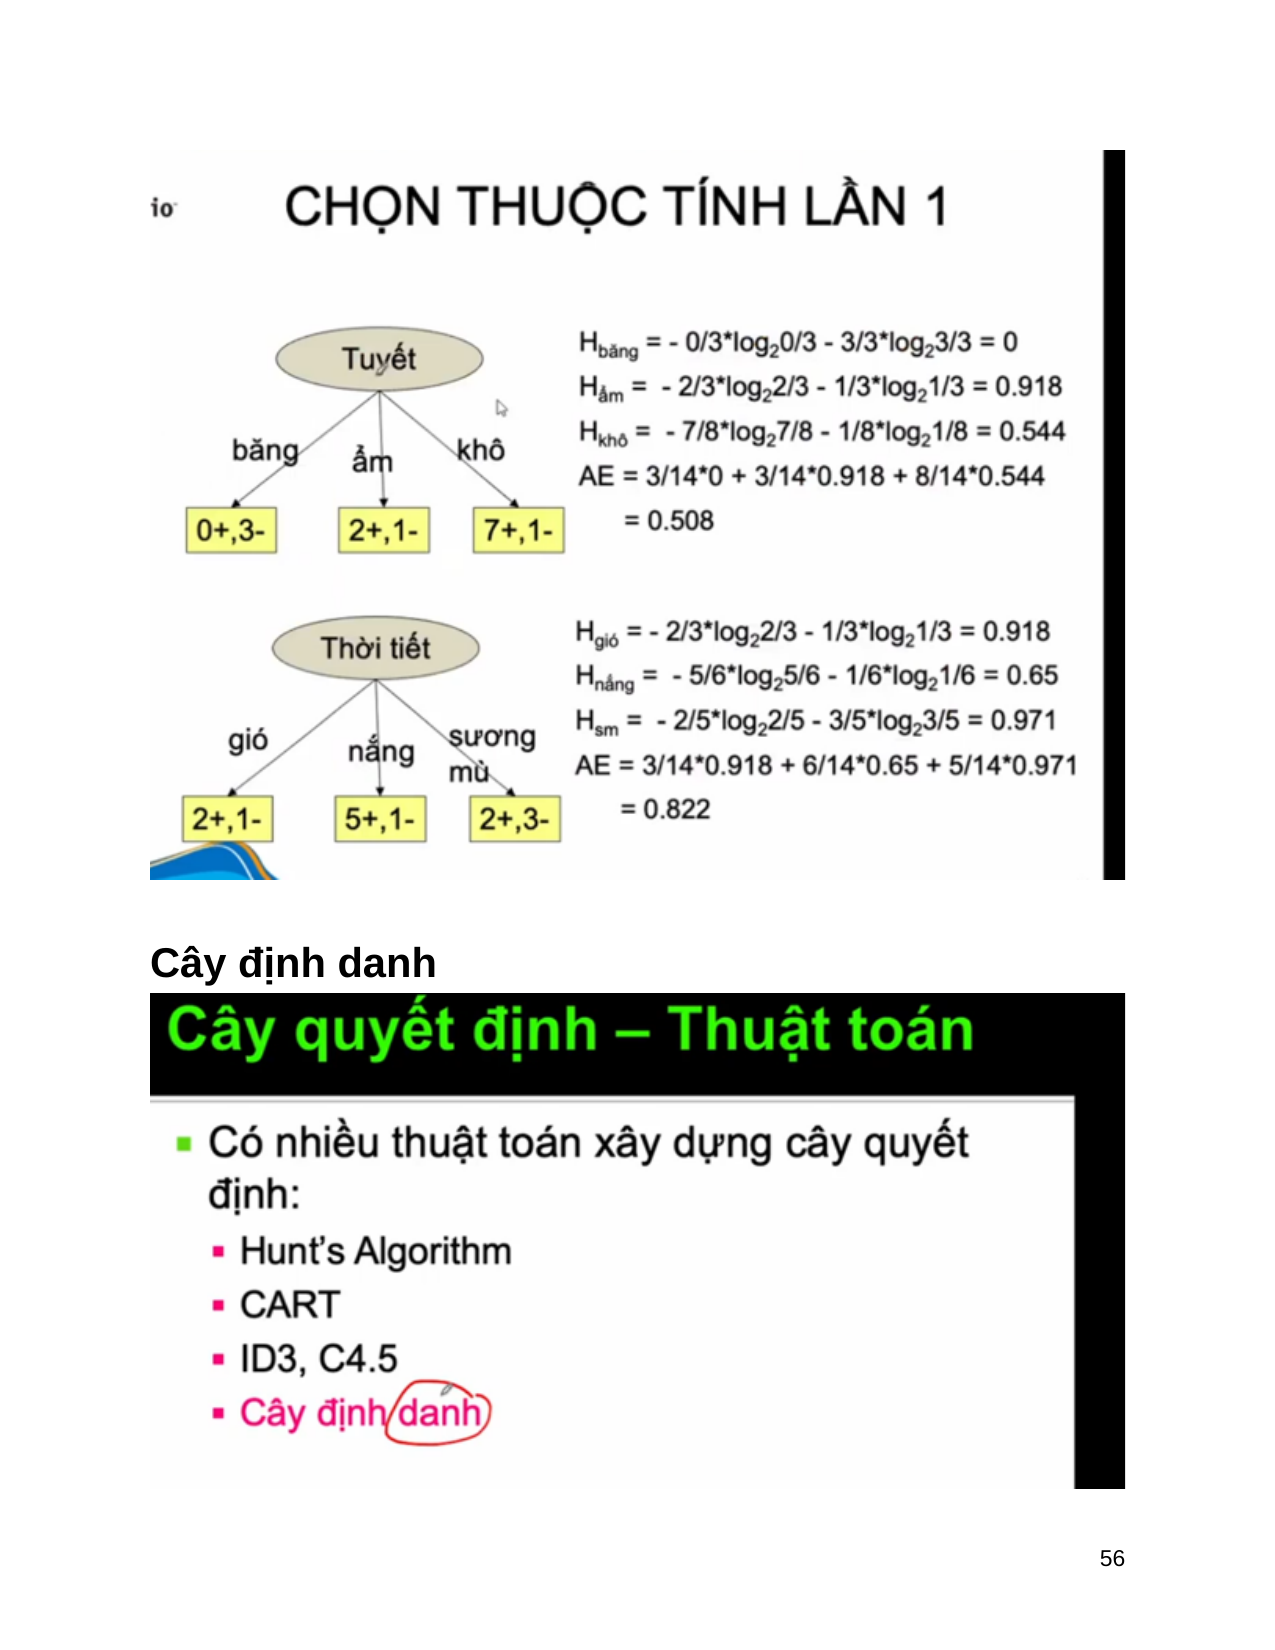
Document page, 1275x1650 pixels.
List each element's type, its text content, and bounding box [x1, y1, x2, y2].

picture [150, 993, 1125, 1489]
picture [150, 150, 1125, 880]
text Cây định danh [150, 938, 1125, 986]
